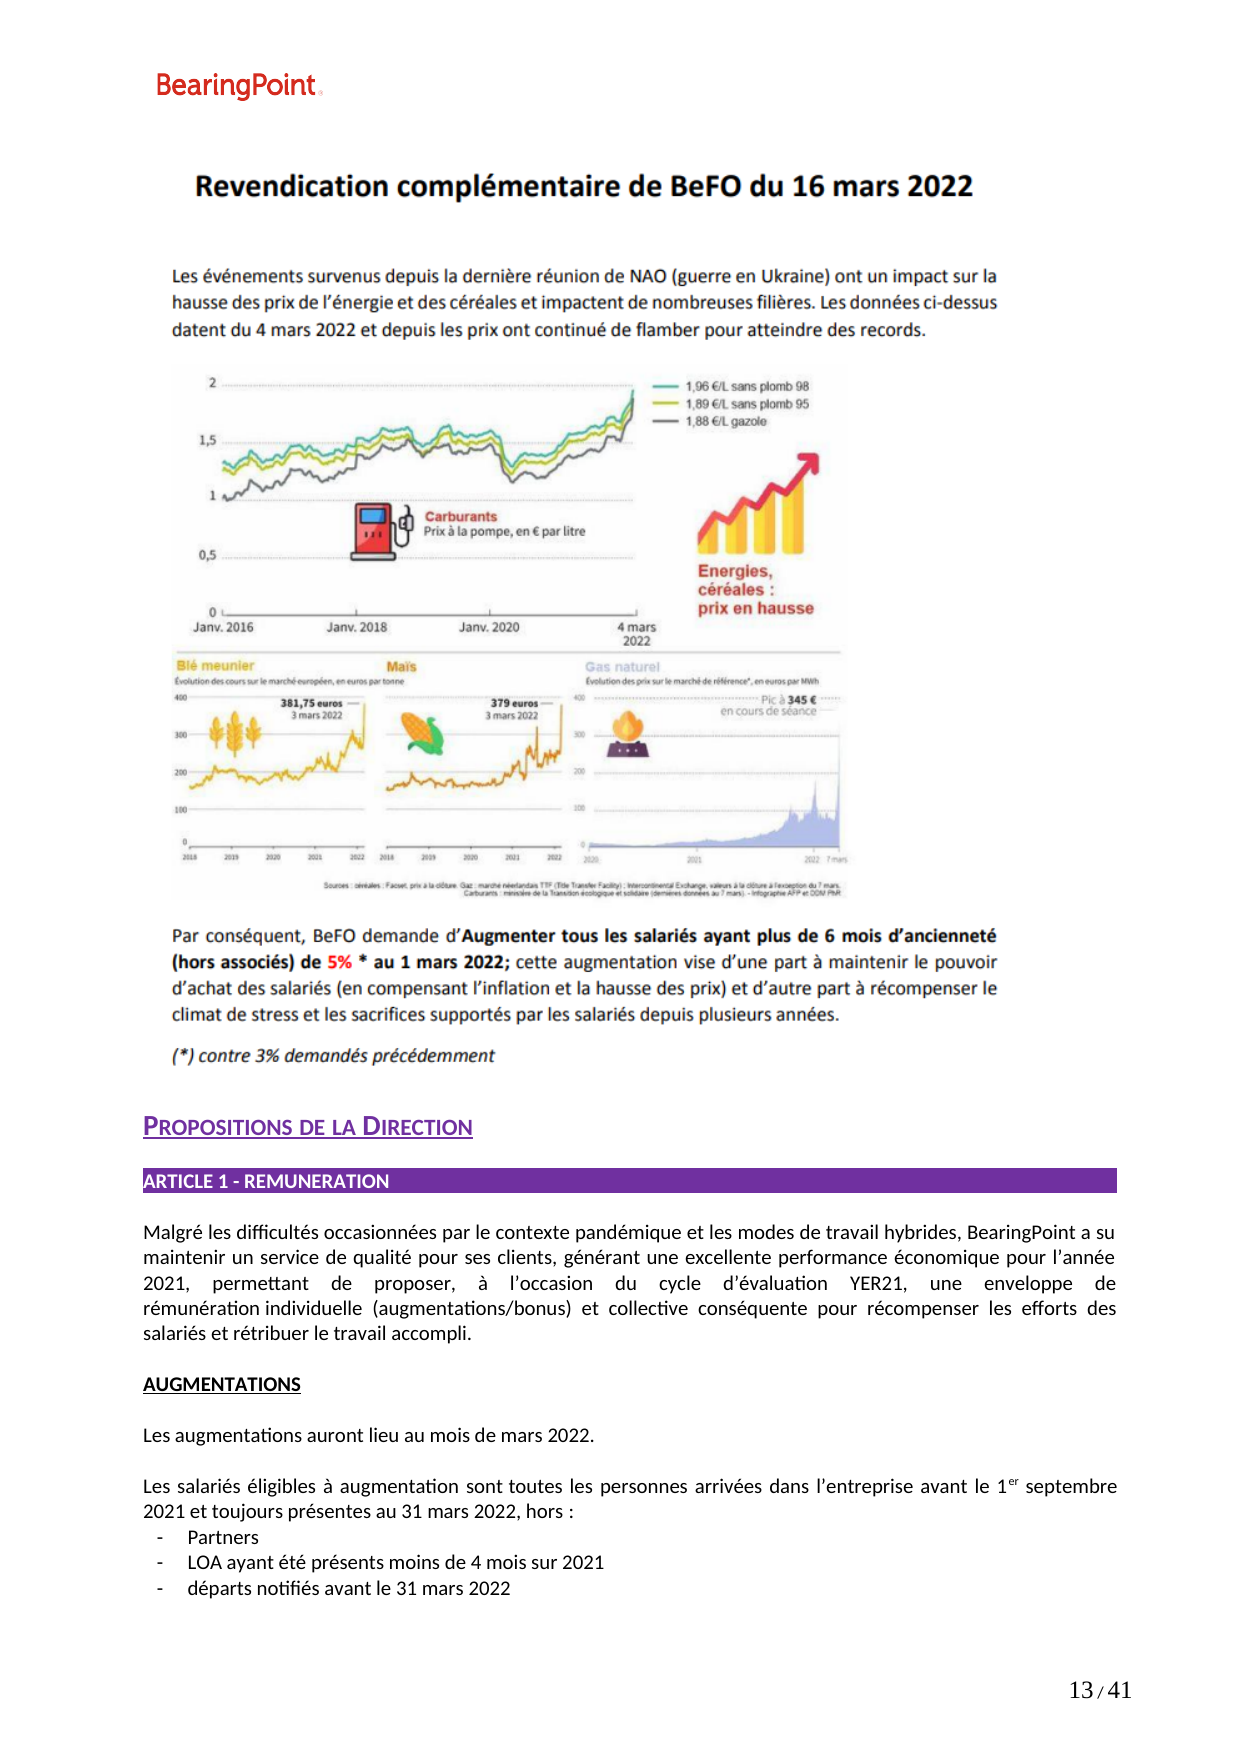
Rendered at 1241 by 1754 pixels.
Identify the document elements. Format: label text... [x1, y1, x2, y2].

text Propositions de la Direction [143, 1107, 1117, 1143]
text ARTICLE 1 - REMUNERATION [143, 1168, 1117, 1193]
list LOA ayant été présents moins de 4 mois sur 2021 [157, 1549, 1117, 1575]
list Partners [157, 1524, 1117, 1549]
picture [142, 160, 1020, 1072]
text Les salariés éligibles à augmentation sont toutes les personnes arrivées dans l’entreprise avant le 1er septembre 2021 et toujours présentes au 31 mars 2022, hors : [143, 1473, 1117, 1524]
picture [157, 73, 323, 101]
text AUGMENTATIONS [143, 1371, 1117, 1397]
text Les augmentations auront lieu au mois de mars 2022. [143, 1422, 1117, 1448]
list départs notifiés avant le 31 mars 2022 [157, 1575, 1117, 1600]
text Malgré les difficultés occasionnées par le contexte pandémique et les modes de travail hybrides, BearingPoint a su maintenir un service de qualité pour ses clients, générant une excellente performance économique pour l’année 2021, permettant de proposer, à l’occasion du cycle d’évaluation YER21, une enveloppe de rémunération individuelle (augmentations/bonus) et collective conséquente pour récompenser les efforts des salariés et rétribuer le travail accompli. [143, 1219, 1117, 1346]
